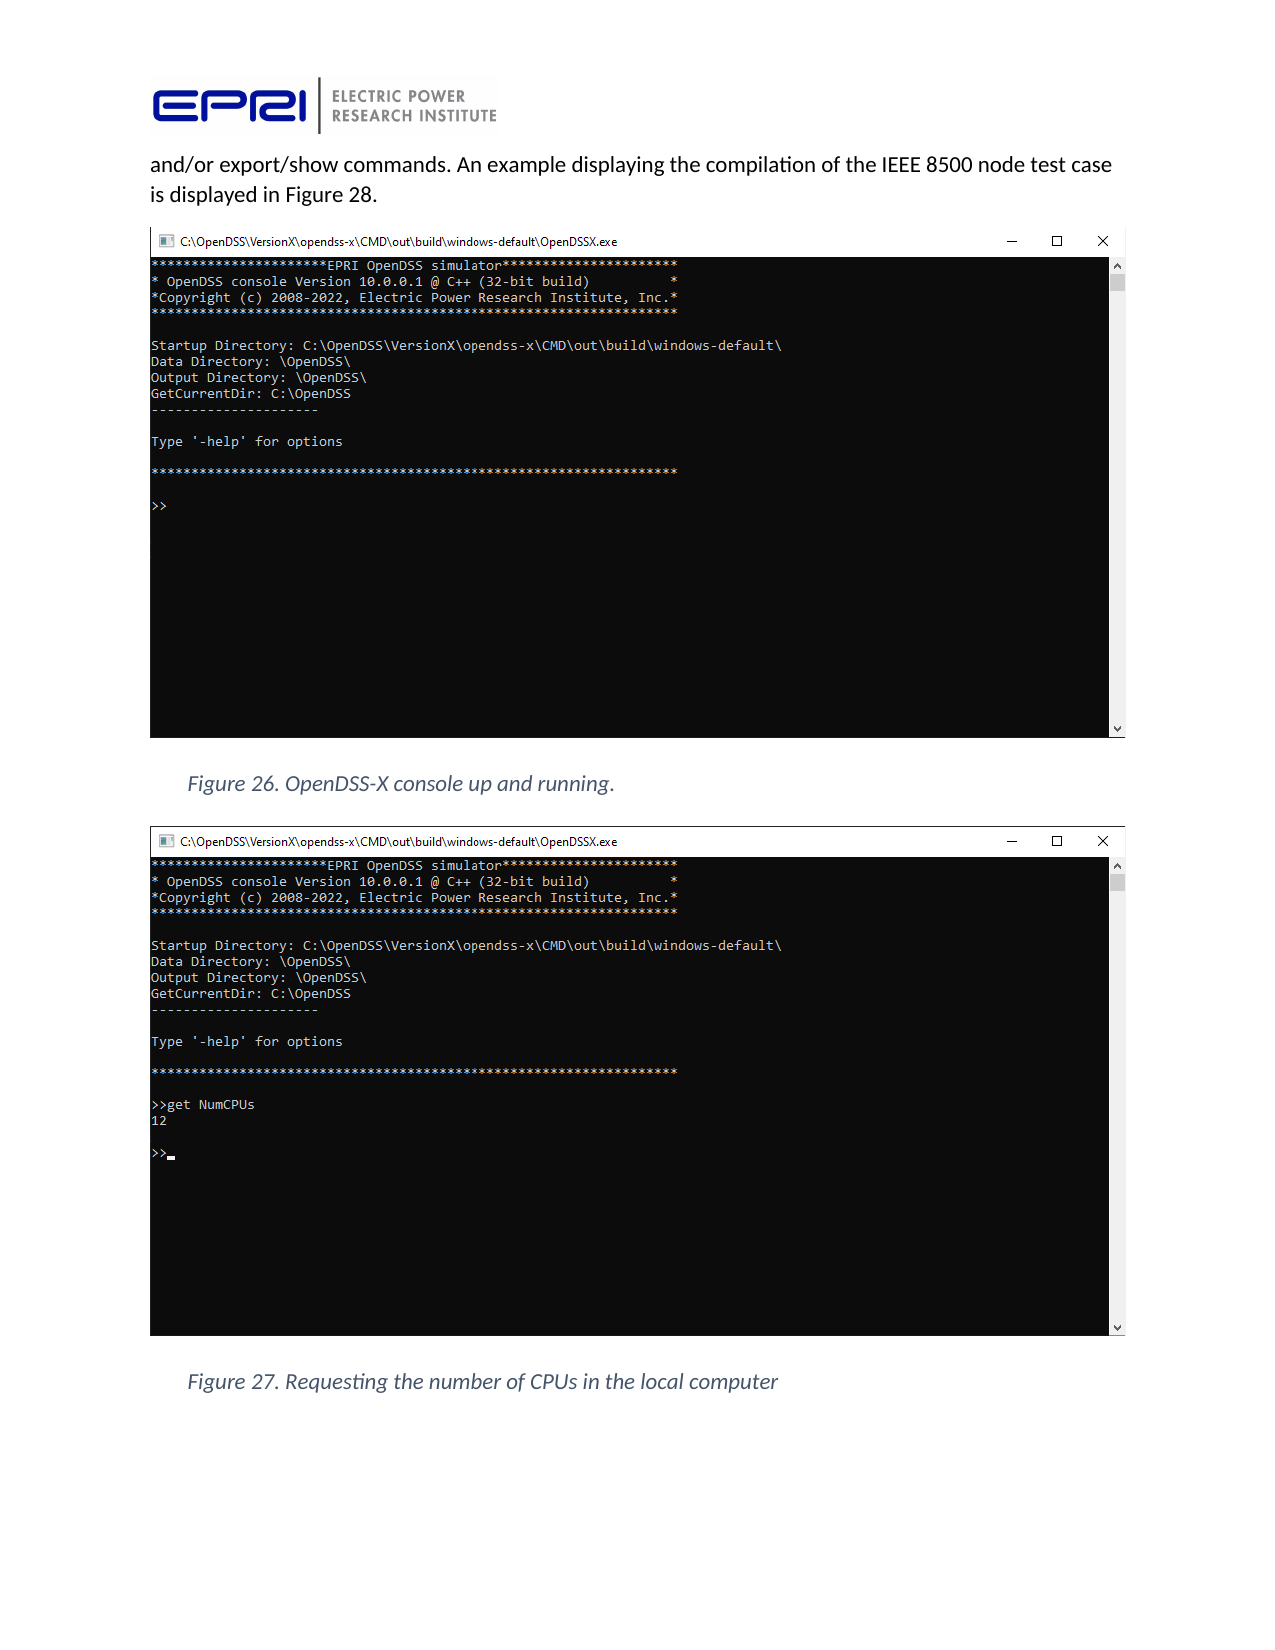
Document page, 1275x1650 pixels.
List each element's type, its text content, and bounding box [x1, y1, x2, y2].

picture [150, 227, 1125, 738]
picture [150, 826, 1125, 1336]
picture [150, 75, 499, 137]
